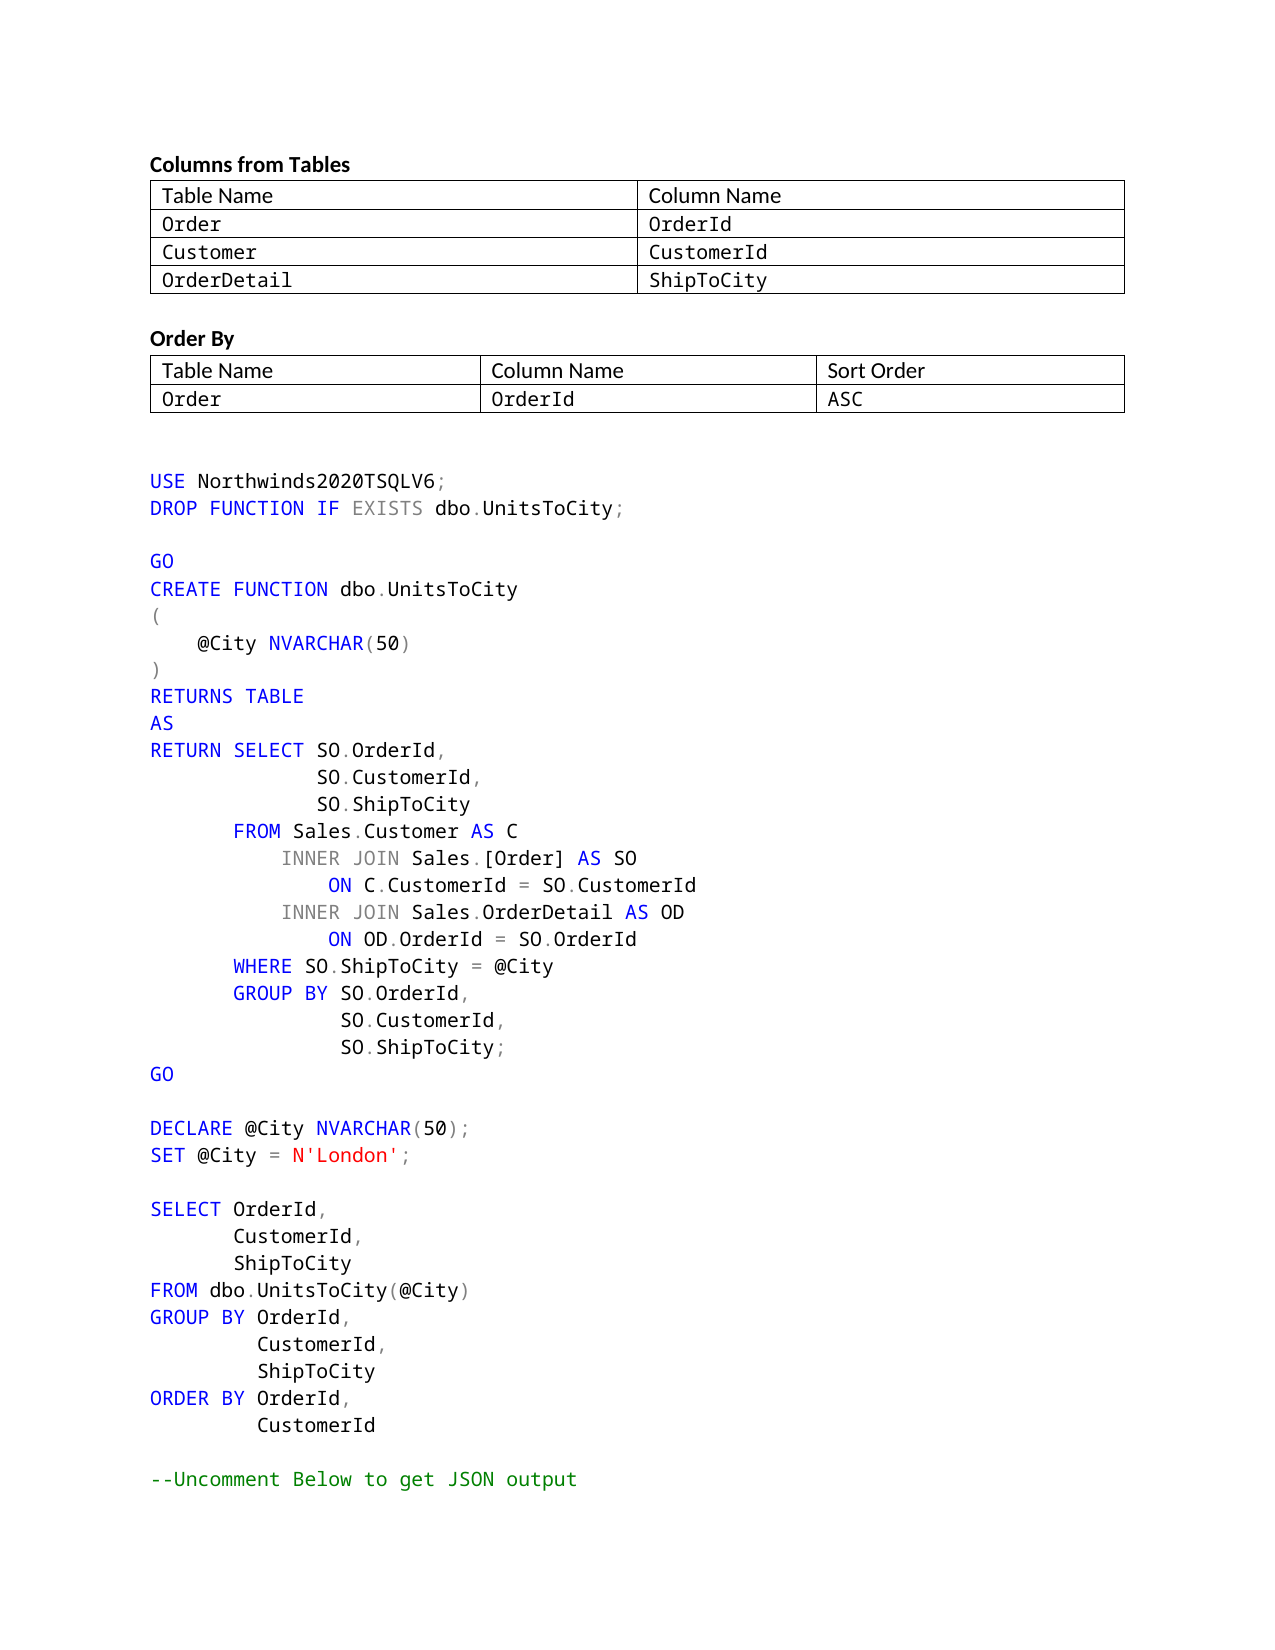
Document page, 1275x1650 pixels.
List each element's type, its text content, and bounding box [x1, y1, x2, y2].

text RETURNS TABLE [150, 683, 1125, 710]
text USE Northwinds2020TSQLV6; [150, 467, 1125, 494]
table_header Sort Order [817, 356, 1124, 384]
text CustomerId, [150, 1222, 1125, 1249]
text Order By [150, 324, 1125, 353]
text ON OD.OrderId = SO.OrderId [150, 926, 1125, 952]
text ShipToCity [150, 1249, 1125, 1276]
text SELECT OrderId, [150, 1195, 1125, 1222]
table_header Table Name [151, 181, 637, 209]
text DROP FUNCTION IF EXISTS dbo.UnitsToCity; [150, 494, 1125, 521]
table_cell ShipToCity [638, 266, 1124, 293]
text GROUP BY SO.OrderId, [150, 979, 1125, 1006]
text WHERE SO.ShipToCity = @City [150, 952, 1125, 979]
table_header Column Name [638, 181, 1124, 209]
text --Uncomment Below to get JSON output [150, 1465, 1125, 1492]
text RETURN SELECT SO.OrderId, [150, 737, 1125, 764]
table_cell OrderDetail [151, 266, 637, 293]
text GO [150, 548, 1125, 575]
text GROUP BY OrderId, [150, 1303, 1125, 1330]
table_cell CustomerId [638, 238, 1124, 265]
text SO.CustomerId, [150, 764, 1125, 791]
table_cell OrderId [481, 385, 816, 412]
table_cell OrderId [638, 210, 1124, 237]
table_cell ASC [817, 385, 1124, 412]
text SO.CustomerId, [150, 1006, 1125, 1033]
table_cell Customer [151, 238, 637, 265]
text Columns from Tables [150, 150, 1125, 178]
text @City NVARCHAR(50) [150, 629, 1125, 656]
text INNER JOIN Sales.[Order] AS SO [150, 844, 1125, 872]
text CustomerId, [150, 1330, 1125, 1357]
text DECLARE @City NVARCHAR(50); [150, 1114, 1125, 1141]
text SET @City = N'London'; [150, 1141, 1125, 1168]
table_header Table Name [151, 356, 480, 384]
text SO.ShipToCity [150, 791, 1125, 818]
text INNER JOIN Sales.OrderDetail AS OD [150, 898, 1125, 926]
text ( [150, 602, 1125, 629]
text ShipToCity [150, 1357, 1125, 1384]
text ) [150, 656, 1125, 683]
table_cell Order [151, 210, 637, 237]
text CustomerId [150, 1411, 1125, 1438]
text FROM dbo.UnitsToCity(@City) [150, 1276, 1125, 1303]
text ORDER BY OrderId, [150, 1384, 1125, 1411]
text GO [150, 1060, 1125, 1087]
text CREATE FUNCTION dbo.UnitsToCity [150, 575, 1125, 602]
table_header Column Name [481, 356, 816, 384]
text AS [150, 710, 1125, 737]
text FROM Sales.Customer AS C [150, 818, 1125, 844]
text ON C.CustomerId = SO.CustomerId [150, 872, 1125, 898]
text SO.ShipToCity; [150, 1033, 1125, 1060]
table_cell Order [151, 385, 480, 412]
